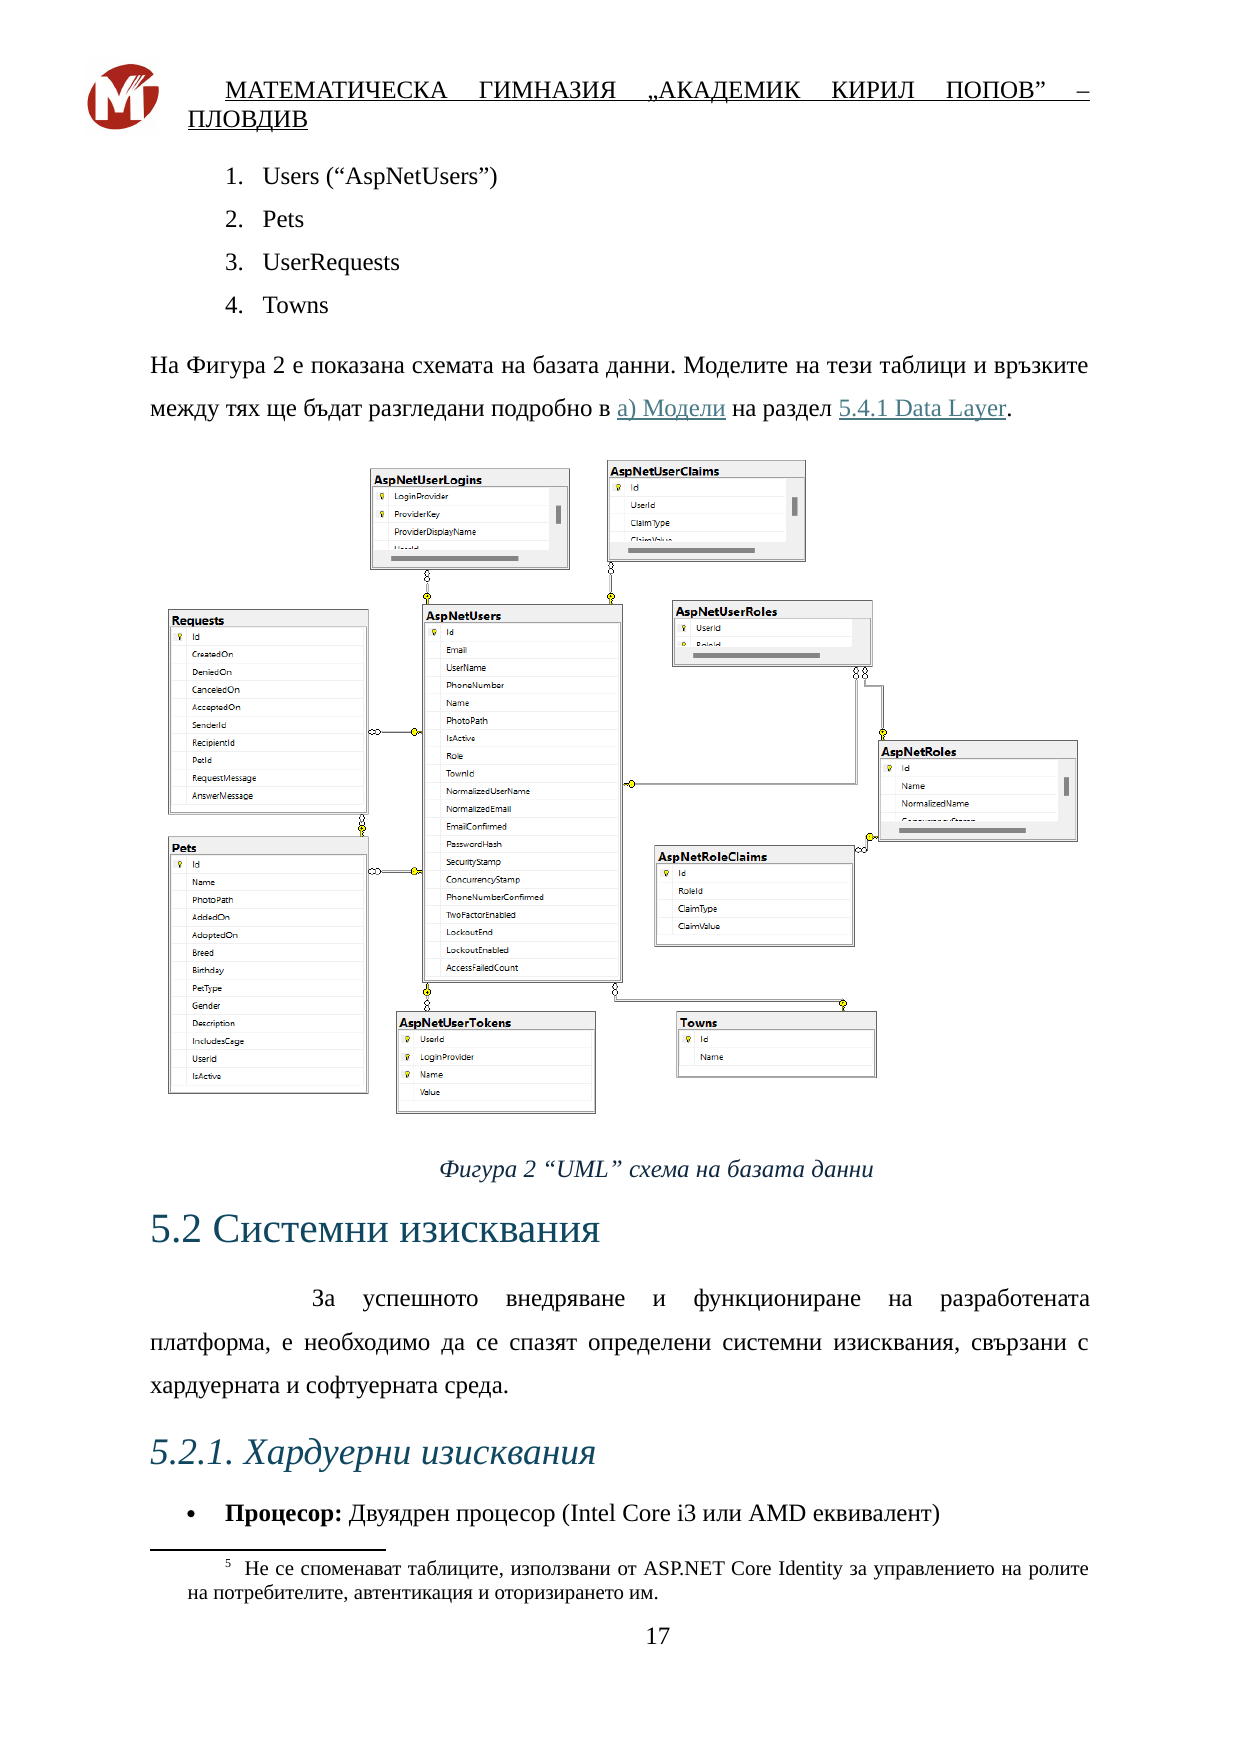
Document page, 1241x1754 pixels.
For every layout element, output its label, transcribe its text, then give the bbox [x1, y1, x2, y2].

picture [150, 453, 1091, 1123]
list Towns [225, 291, 1090, 319]
subtitle 5.2.1. Хардуерни изисквания [150, 1429, 1090, 1473]
subtitle 5.2 Системни изисквания [150, 1203, 1090, 1251]
picture [83, 58, 162, 137]
list Процесор: Двуядрен процесор (Intel Core i3 или AMD еквивалент) [187, 1498, 1090, 1527]
list UserRequests [225, 247, 1090, 276]
text На Фигура 2 е показана схемата на базата данни. Моделите на тези таблици и връзките между тях ще бъдат разгледани подробно в a) Модели на раздел 5.4.1 Data Layer. [150, 350, 1090, 422]
text За успешното внедряване и функциониране на разработената платформа, е необходимо да се спазят определени системни изисквания, свързани с хардуерната и софтуерната среда. [150, 1283, 1090, 1398]
list Users (“AspNetUsers”) [225, 161, 1090, 190]
list Pets [225, 204, 1090, 233]
text Фигура 2 “UML” схема на базата данни [187, 1154, 1090, 1182]
